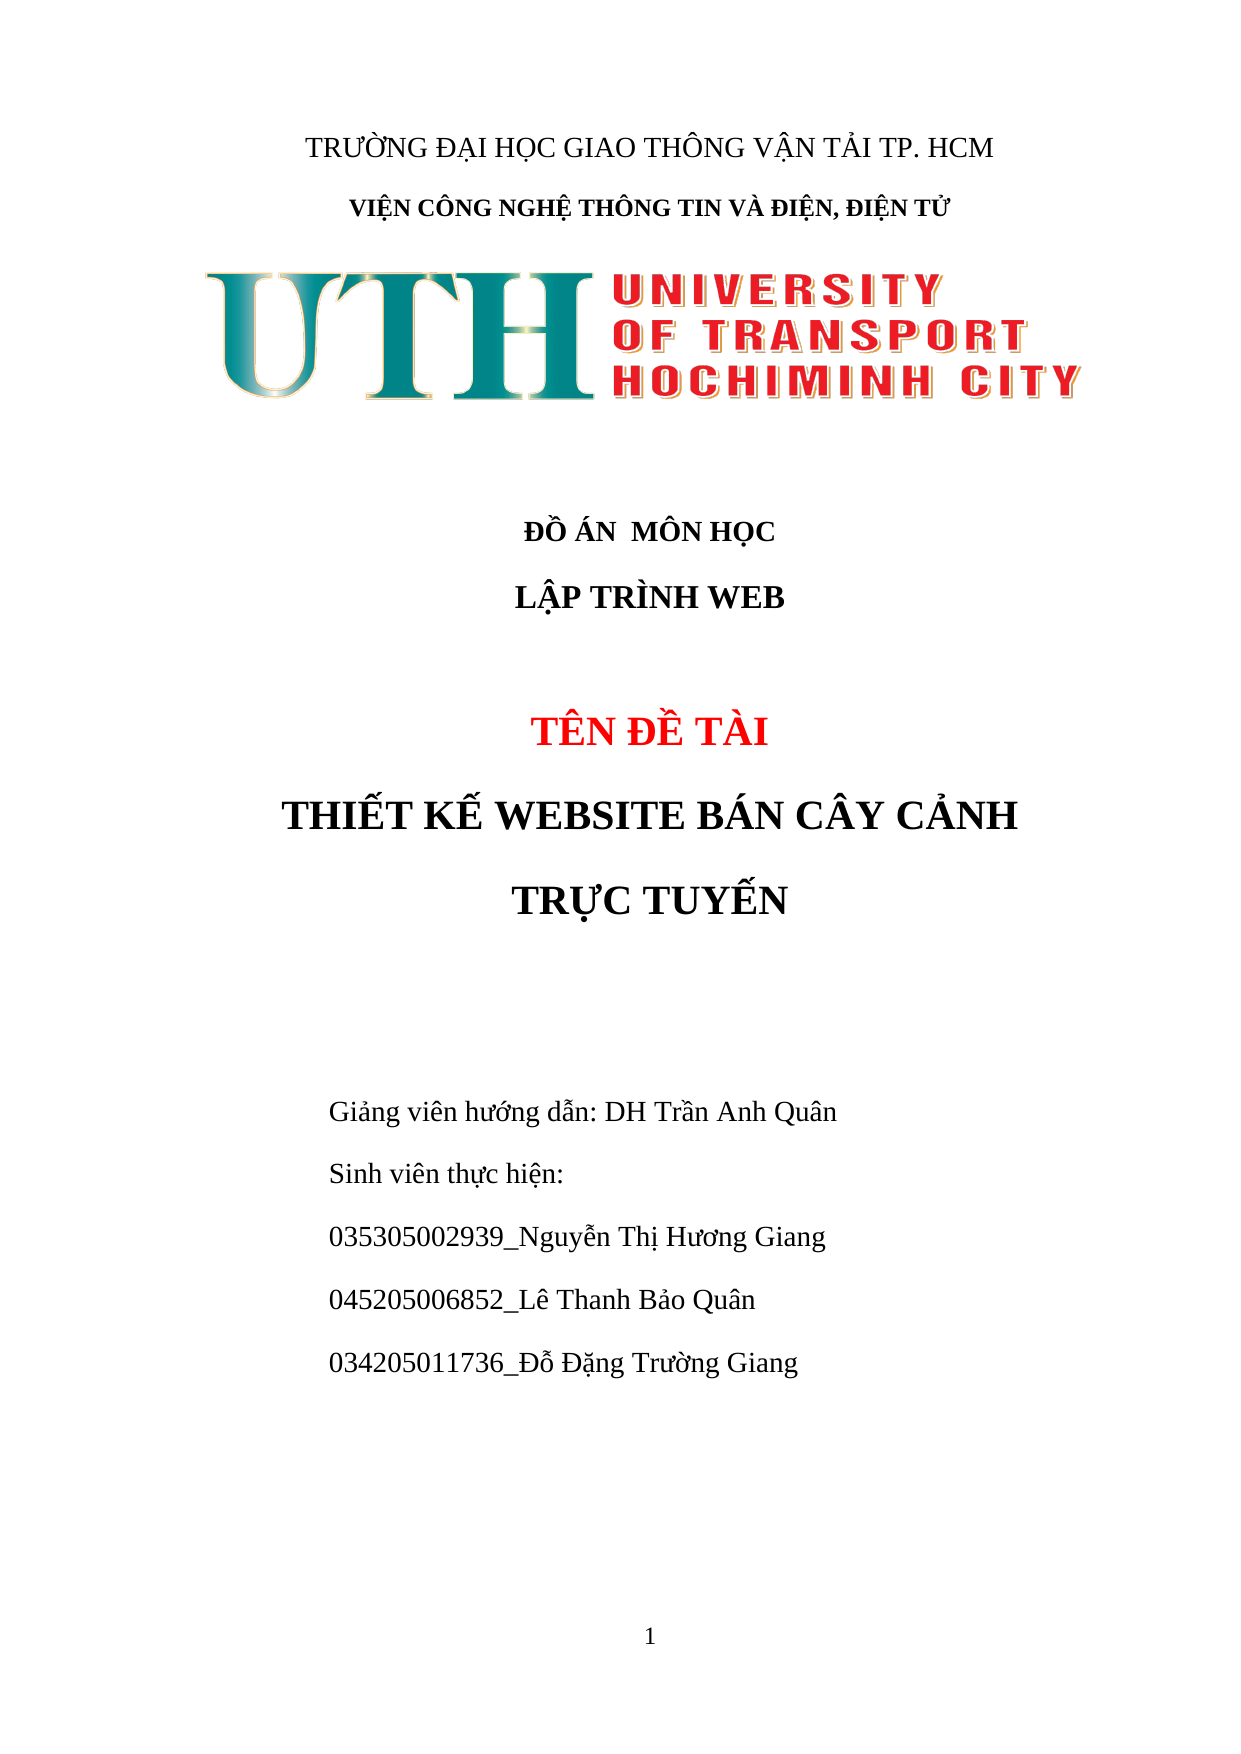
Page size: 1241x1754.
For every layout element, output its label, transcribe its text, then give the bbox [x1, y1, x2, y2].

text TRƯỜNG ĐẠI HỌC GIAO THÔNG VẬN TẢI TP. HCM [177, 131, 1122, 164]
text TRỰC TUYẾN [177, 875, 1122, 923]
picture [178, 249, 1121, 429]
text ĐỒ ÁN MÔN HỌC [177, 514, 1122, 548]
text TÊN ĐỀ TÀI [177, 706, 1122, 754]
text LẬP TRÌNH WEB [177, 577, 1122, 616]
text THIẾT KẾ WEBSITE BÁN CÂY CẢNH [177, 791, 1122, 839]
text VIỆN CÔNG NGHỆ THÔNG TIN VÀ ĐIỆN, ĐIỆN TỬ [177, 193, 1122, 222]
